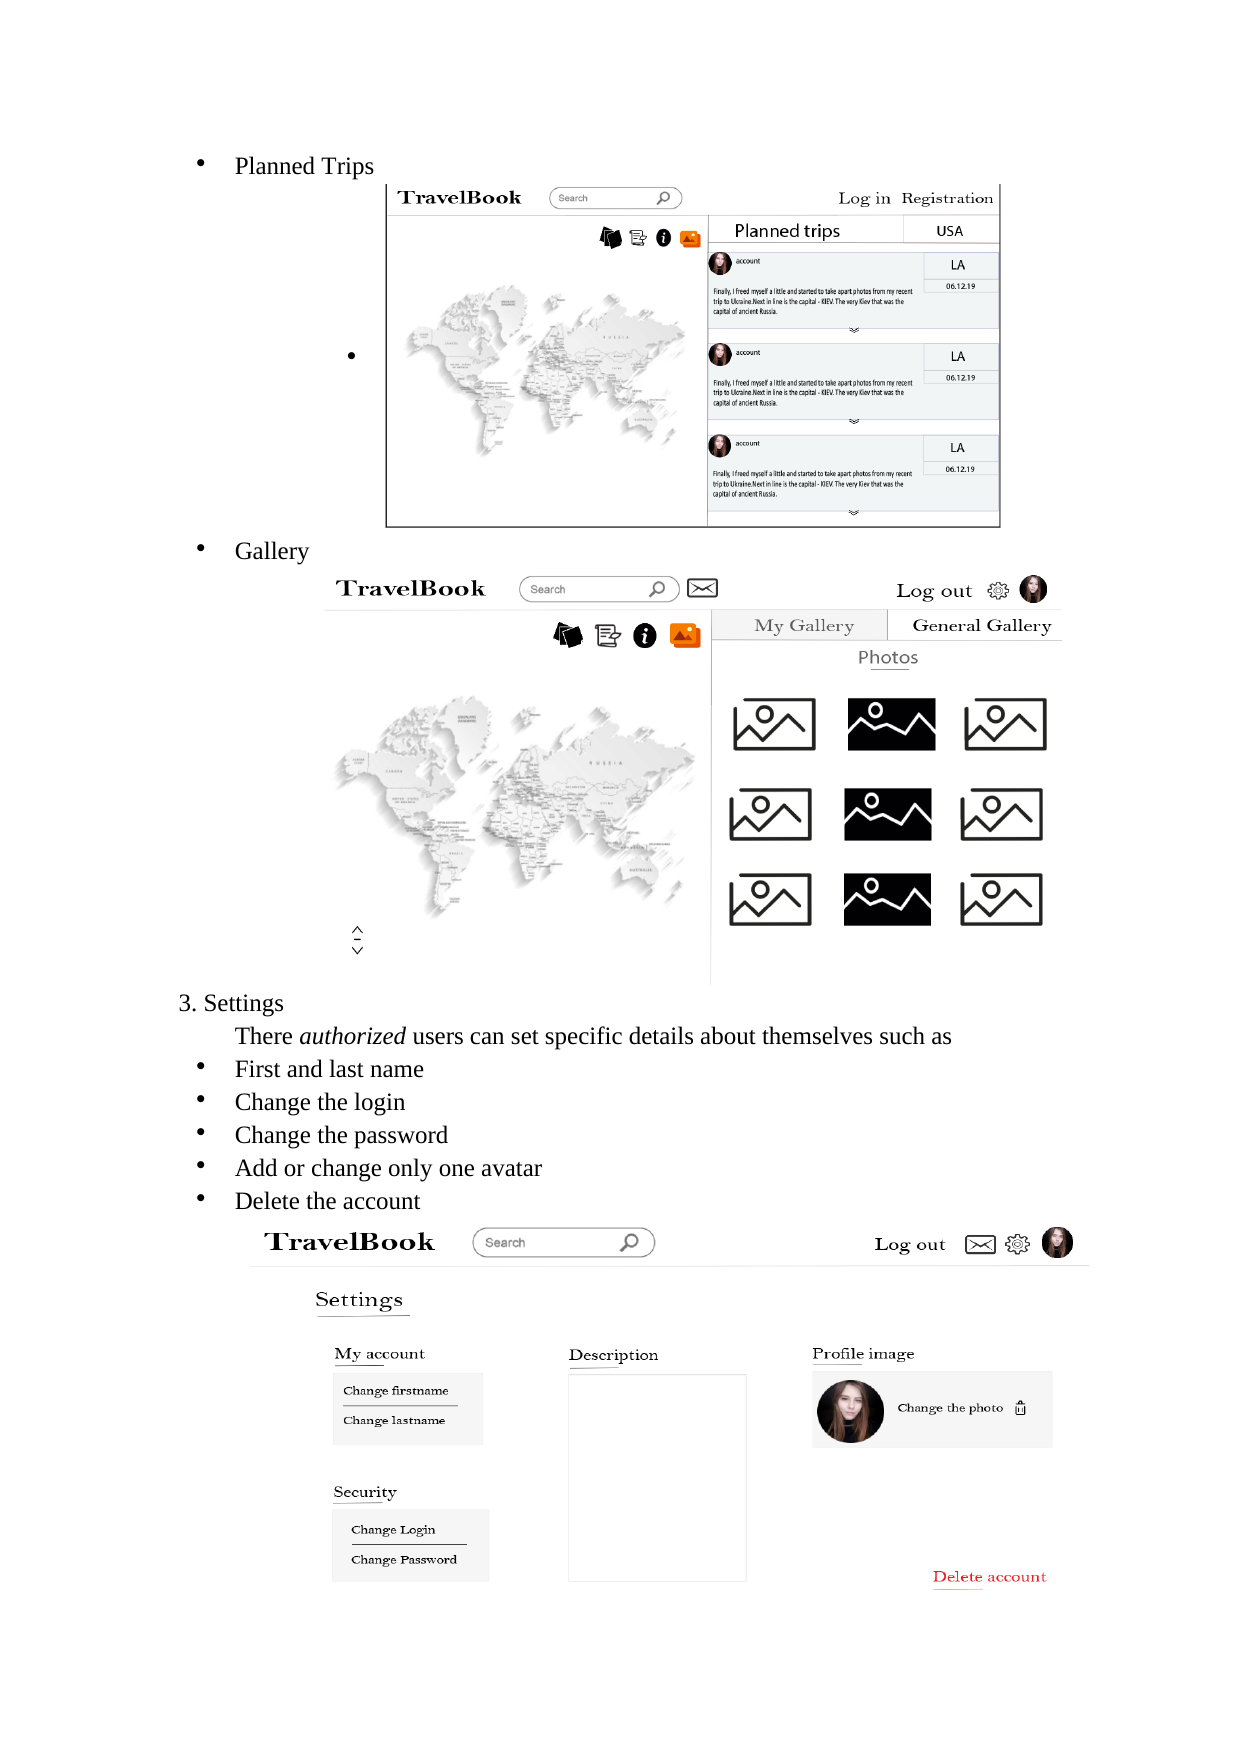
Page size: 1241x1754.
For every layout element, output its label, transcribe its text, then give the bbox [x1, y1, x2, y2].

list Planned Trips [197, 151, 1152, 180]
list Change the password [197, 1120, 1152, 1149]
text There authorized users can set specific details about themselves such as [234, 1021, 1152, 1050]
text 3. Settings [178, 988, 1152, 1017]
list Delete the account [197, 1186, 1152, 1215]
list Change the login [197, 1087, 1152, 1116]
list Add or change only one avatar [197, 1153, 1152, 1182]
picture [385, 184, 1001, 528]
picture [251, 1219, 1090, 1599]
list Gallery [197, 536, 1152, 565]
list First and last name [197, 1054, 1152, 1083]
picture [324, 569, 1062, 985]
